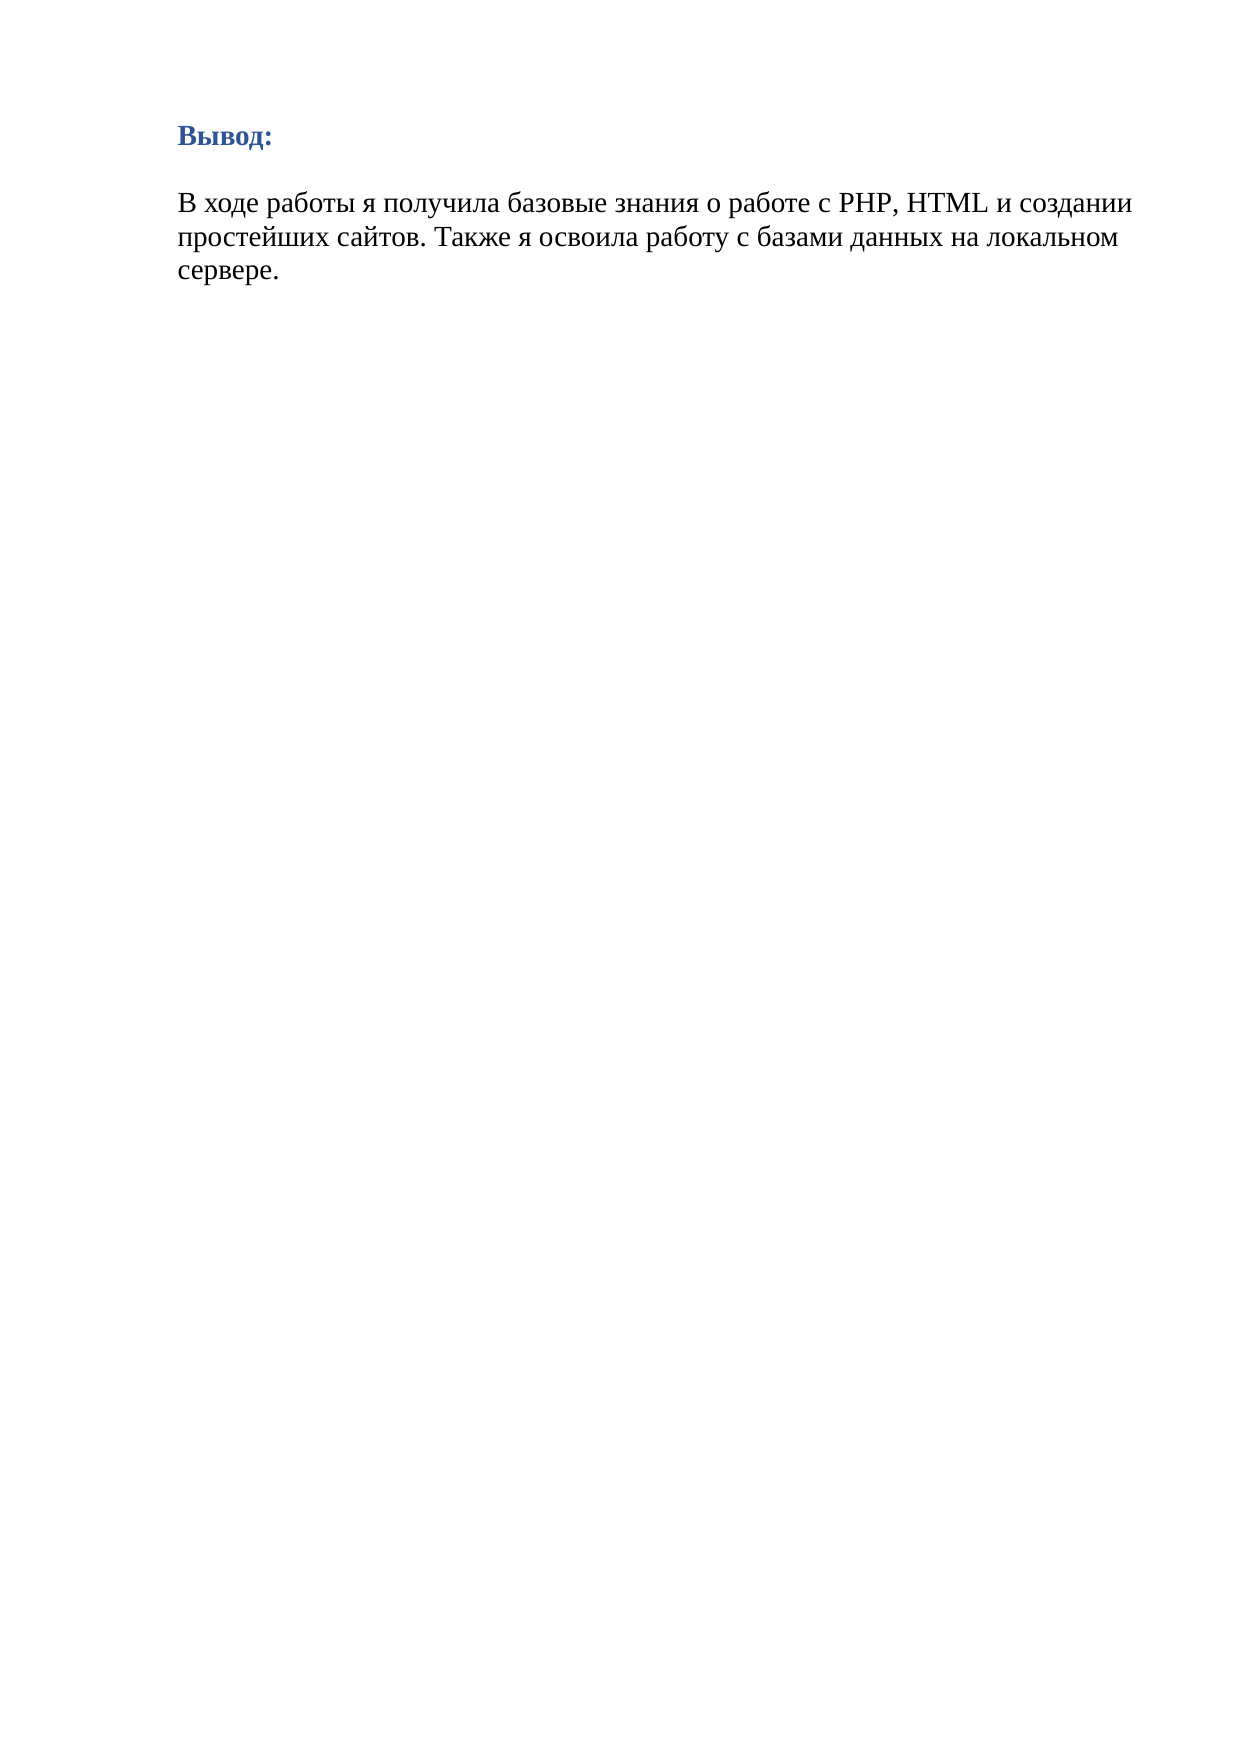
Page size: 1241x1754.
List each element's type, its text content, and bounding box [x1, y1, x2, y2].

subtitle Вывод: [177, 118, 1152, 152]
text В ходе работы я получила базовые знания о работе с PHP, HTML и создании простейших сайтов. Также я освоила работу с базами данных на локальном сервере. [177, 185, 1152, 286]
